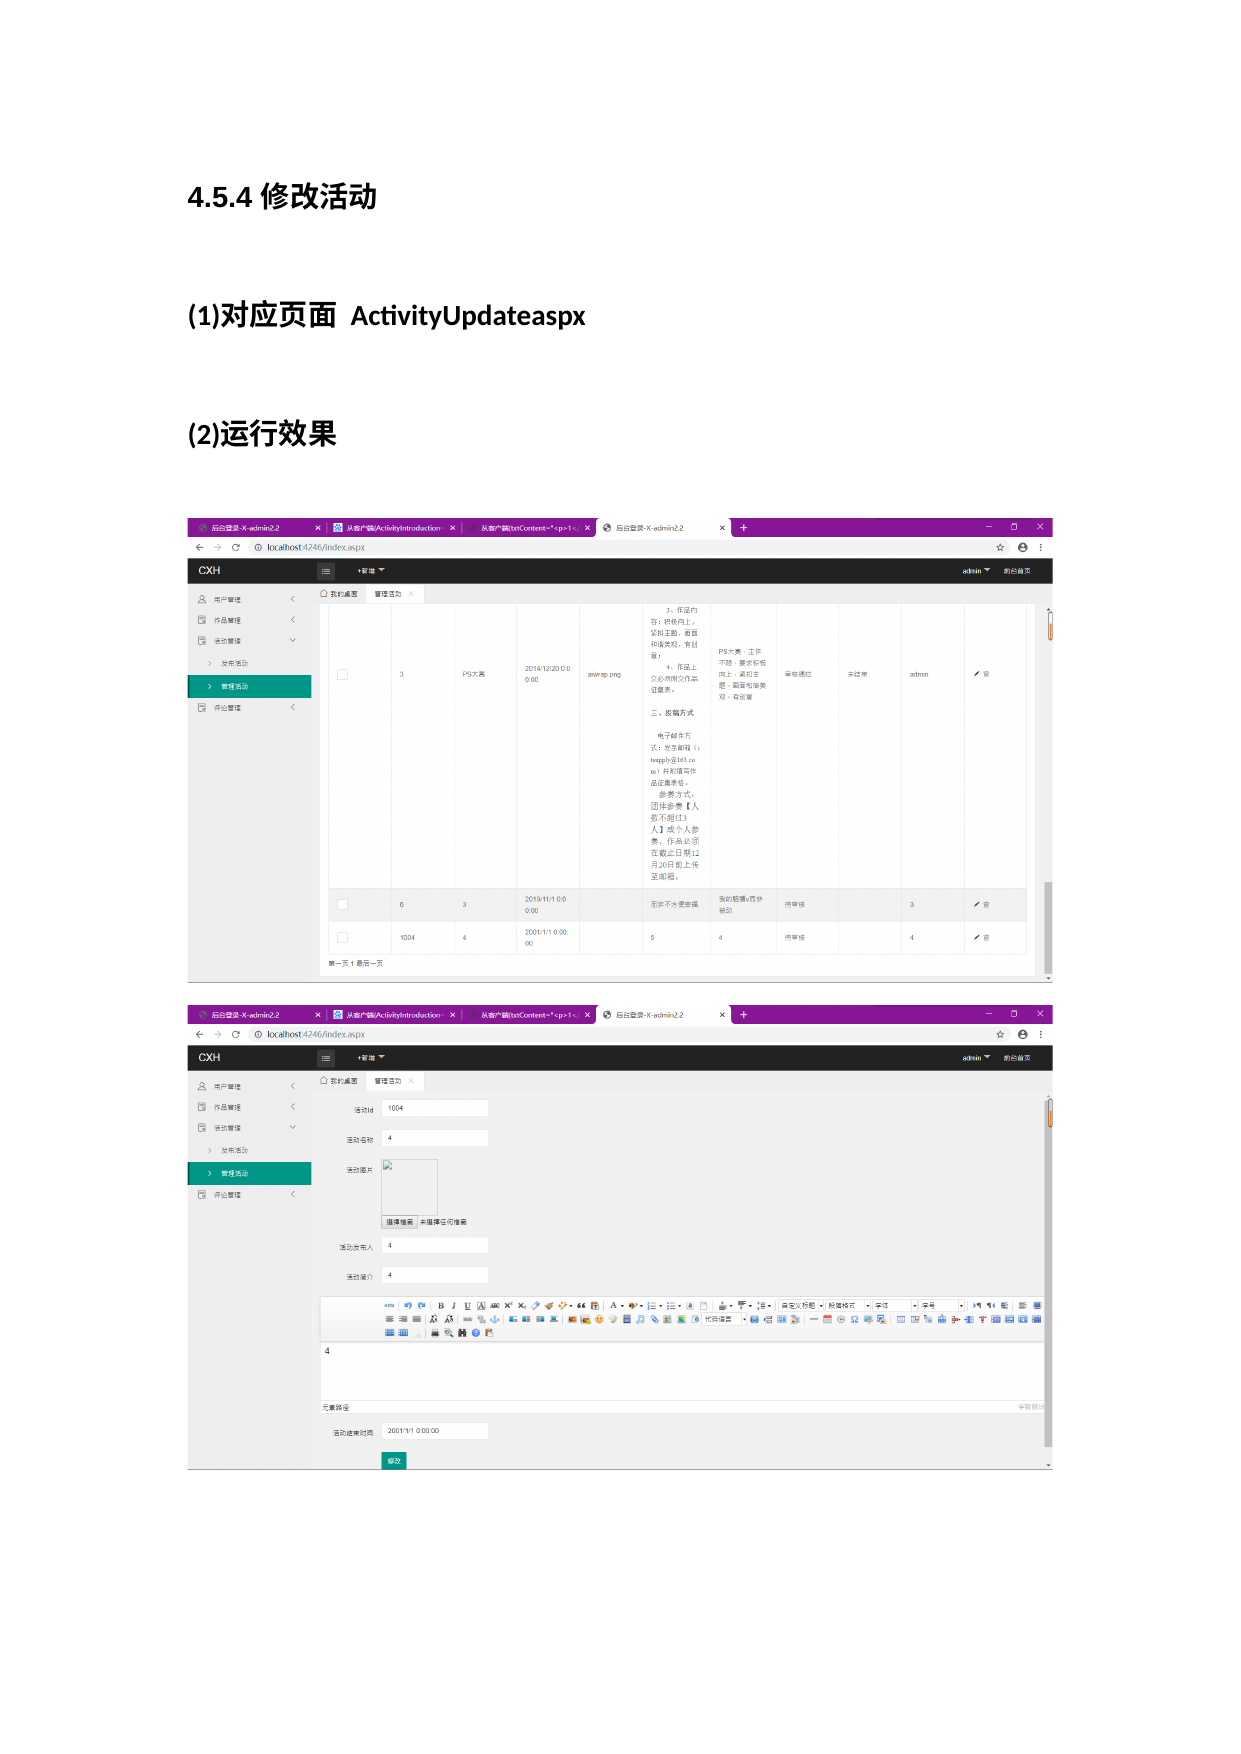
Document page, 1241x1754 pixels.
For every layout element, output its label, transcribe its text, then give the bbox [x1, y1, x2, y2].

picture [187, 518, 1053, 983]
subtitle 4.5.4 修改活动 [187, 162, 1053, 227]
subtitle (1)对应页面 ActivityUpdateaspx [187, 280, 1053, 345]
subtitle (2)运行效果 [187, 399, 1053, 464]
picture [187, 1005, 1053, 1470]
